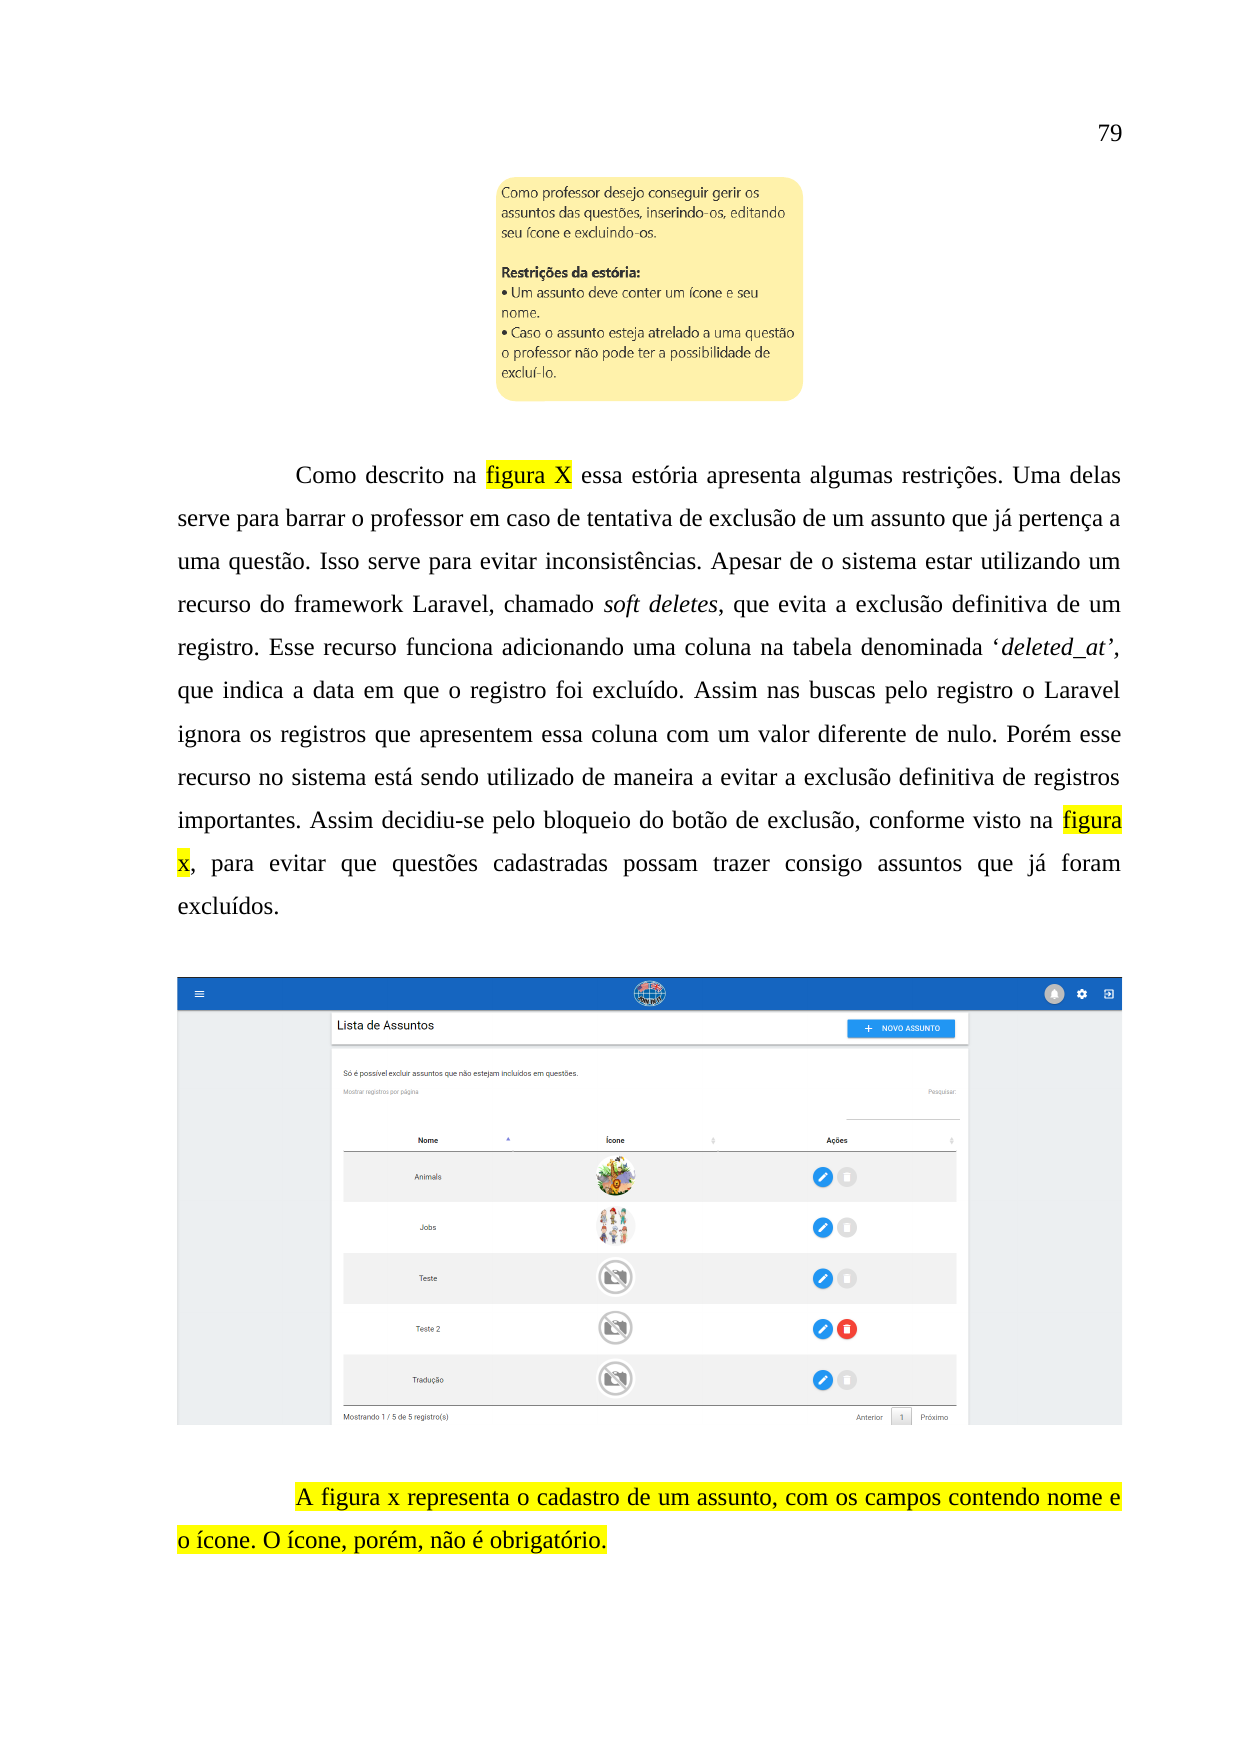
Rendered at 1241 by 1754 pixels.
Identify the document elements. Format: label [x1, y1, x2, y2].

picture [496, 177, 804, 402]
picture [177, 977, 1123, 1425]
